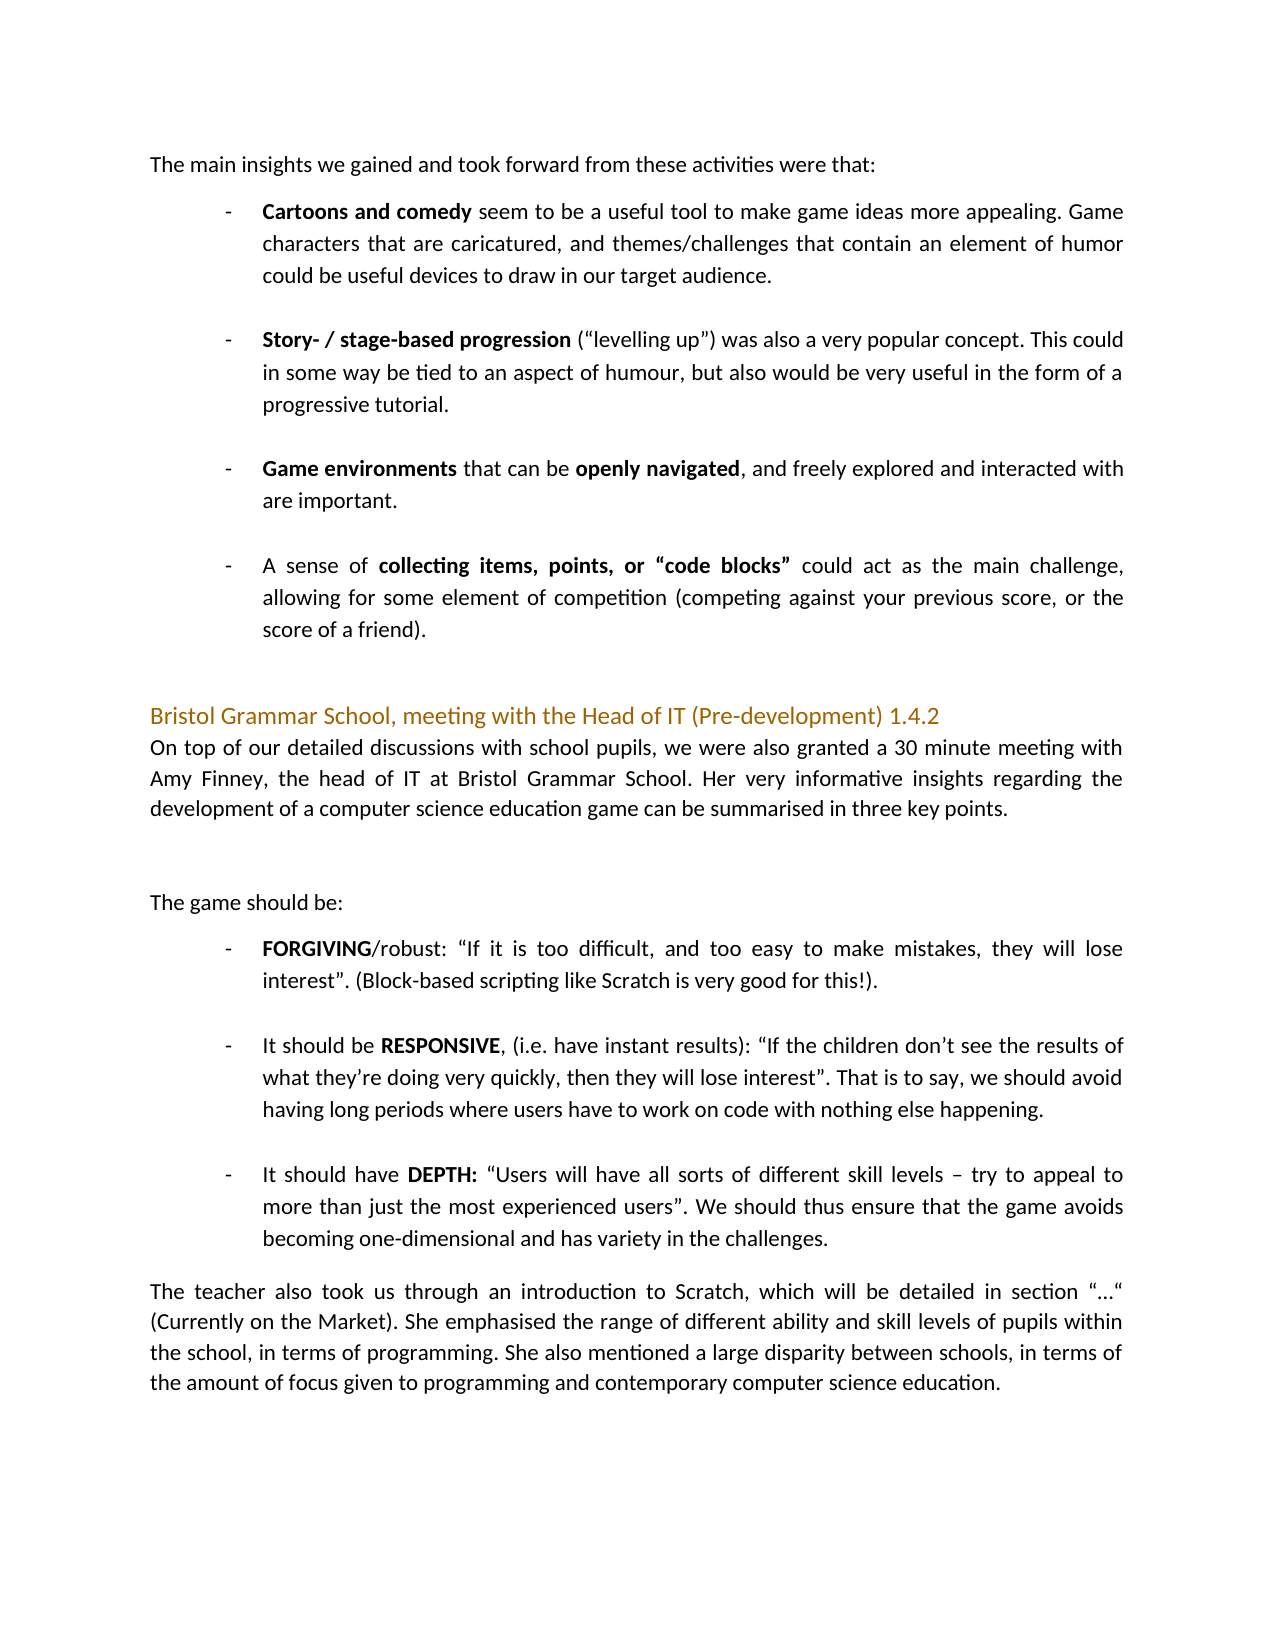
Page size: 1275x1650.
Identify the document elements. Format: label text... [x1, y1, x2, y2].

text The game should be: [150, 888, 1125, 916]
subtitle Bristol Grammar School, meeting with the Head of IT (Pre-development) 1.4.2 [150, 701, 1125, 731]
list Cartoons and comedy seem to be a useful tool to make game ideas more appealing. Game characters that are caricatured, and themes/challenges that contain an element of humor could be useful devices to draw in our target audience. [225, 197, 1125, 289]
list Game environments that can be openly navigated, and freely explored and interacted with are important. [225, 454, 1125, 514]
list A sense of collecting items, points, or “code blocks” could act as the main challenge, allowing for some element of competition (competing against your previous score, or the score of a friend). [225, 551, 1125, 643]
text On top of our detailed discussions with school pupils, we were also granted a 30 minute meeting with Amy Finney, the head of IT at Bristol Grammar School. Her very informative insights regarding the development of a computer science education game can be summarised in three key points. [150, 733, 1125, 822]
list FORGIVING/robust: “If it is too difficult, and too easy to make mistakes, they will lose interest”. (Block-based scripting like Scratch is very good for this!). [225, 934, 1125, 995]
list Story- / stage-based progression (“levelling up”) was also a very popular concept. This could in some way be tied to an aspect of humour, but also would be very useful in the form of a progressive tutorial. [225, 326, 1125, 418]
text The main insights we gained and took forward from these activities were that: [150, 150, 1125, 178]
list It should be RESPONSIVE, (i.e. have instant results): “If the children don’t see the results of what they’re doing very quickly, then they will lose interest”. That is to say, we should avoid having long periods where users have to work on code with nothing else happening. [225, 1031, 1125, 1123]
list It should have DEPTH: “Users will have all sorts of different skill levels – try to appeal to more than just the most experienced users”. We should thus ensure that the game avoids becoming one-dimensional and has variety in the challenges. [225, 1160, 1125, 1252]
text The teacher also took us through an introduction to Scratch, which will be detailed in section “…“ (Currently on the Market). She emphasised the range of different ability and skill levels of pupils within the school, in terms of programming. She also mentioned a large disparity between schools, in terms of the amount of focus given to programming and contemporary computer science education. [150, 1277, 1125, 1396]
